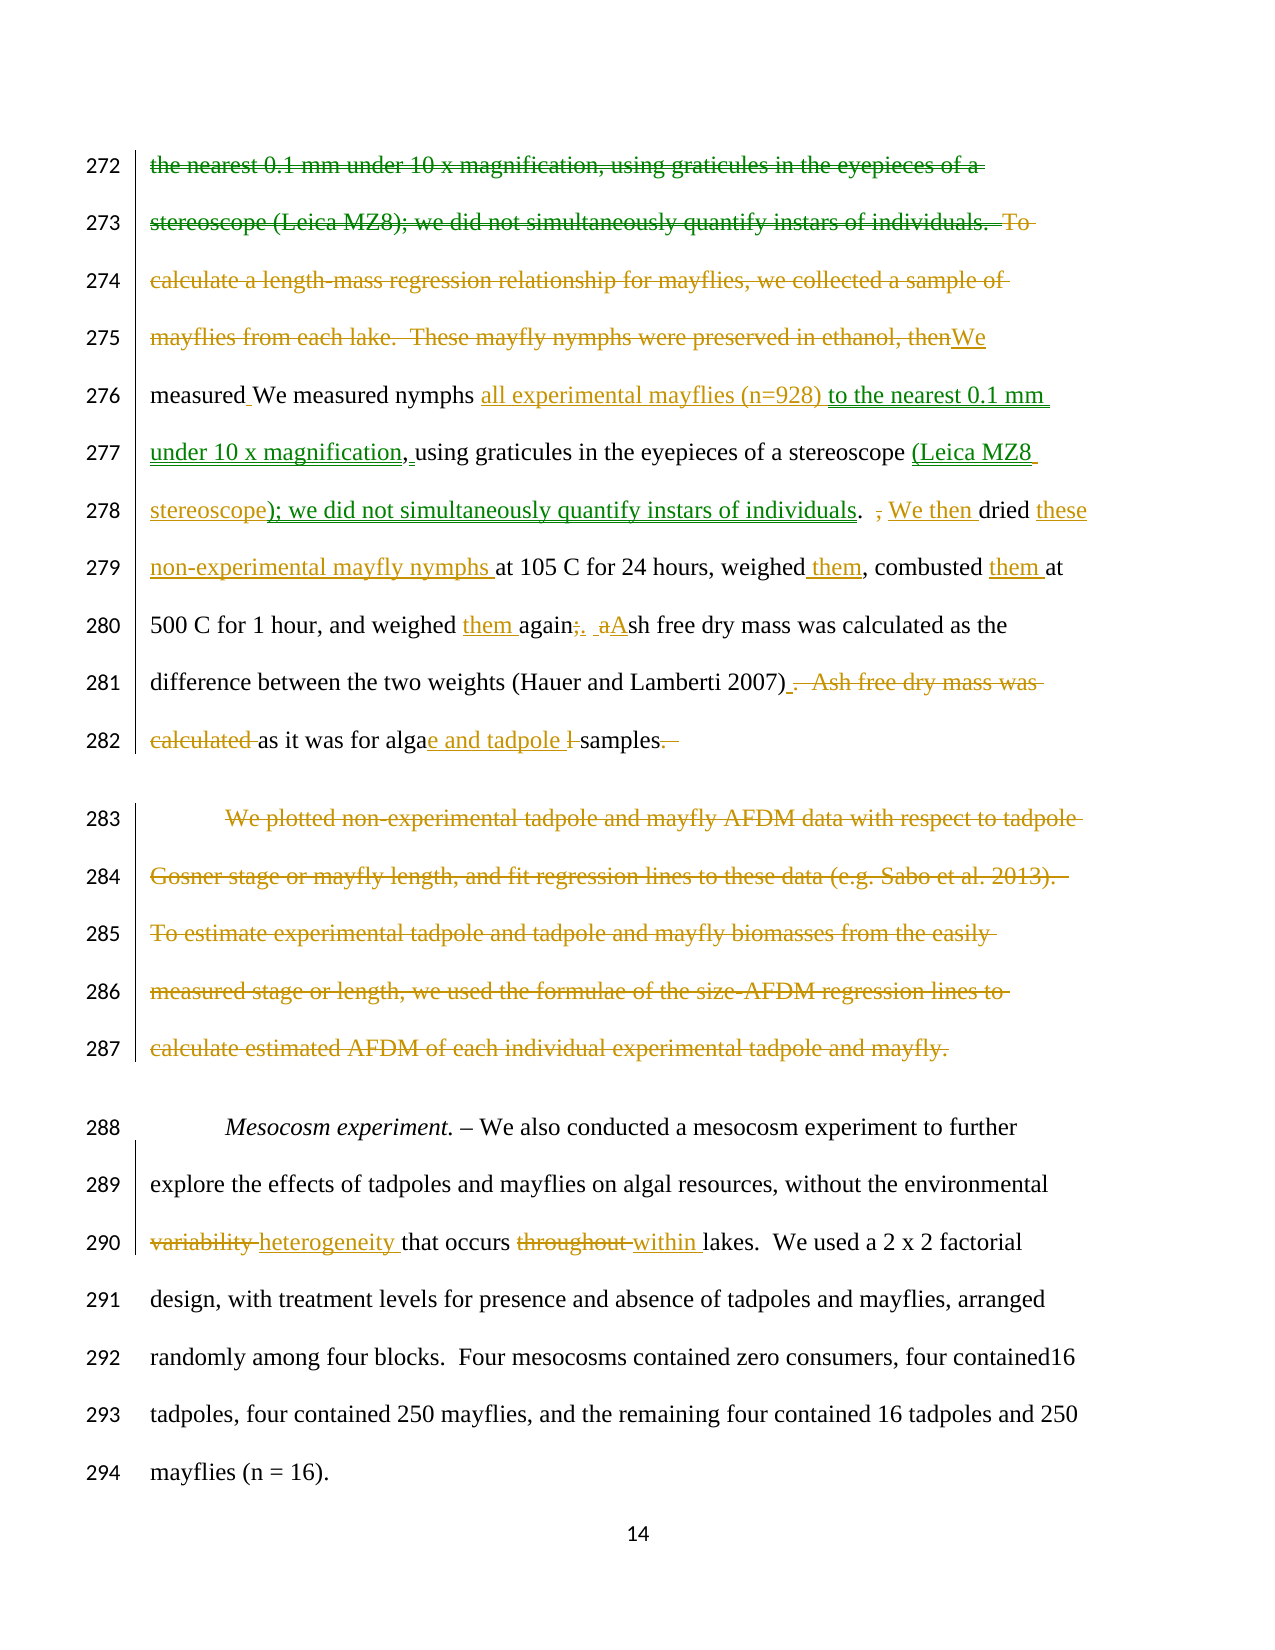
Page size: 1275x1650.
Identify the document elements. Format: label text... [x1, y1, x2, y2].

text Mesocosm experiment. – We also conducted a mesocosm experiment to further explore the effects of tadpoles and mayflies on algal resources, without the environmental that occurs lakes. We used a 2 x 2 factorial design, with treatment levels for presence and absence of tadpoles and mayflies, arranged randomly among four blocks. Four mesocosms contained zero consumers, four contained16 tadpoles, four contained 250 mayflies, and the remaining four contained 16 tadpoles and 250 mayflies (n = 16). [150, 1112, 1087, 1485]
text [150, 150, 1087, 754]
